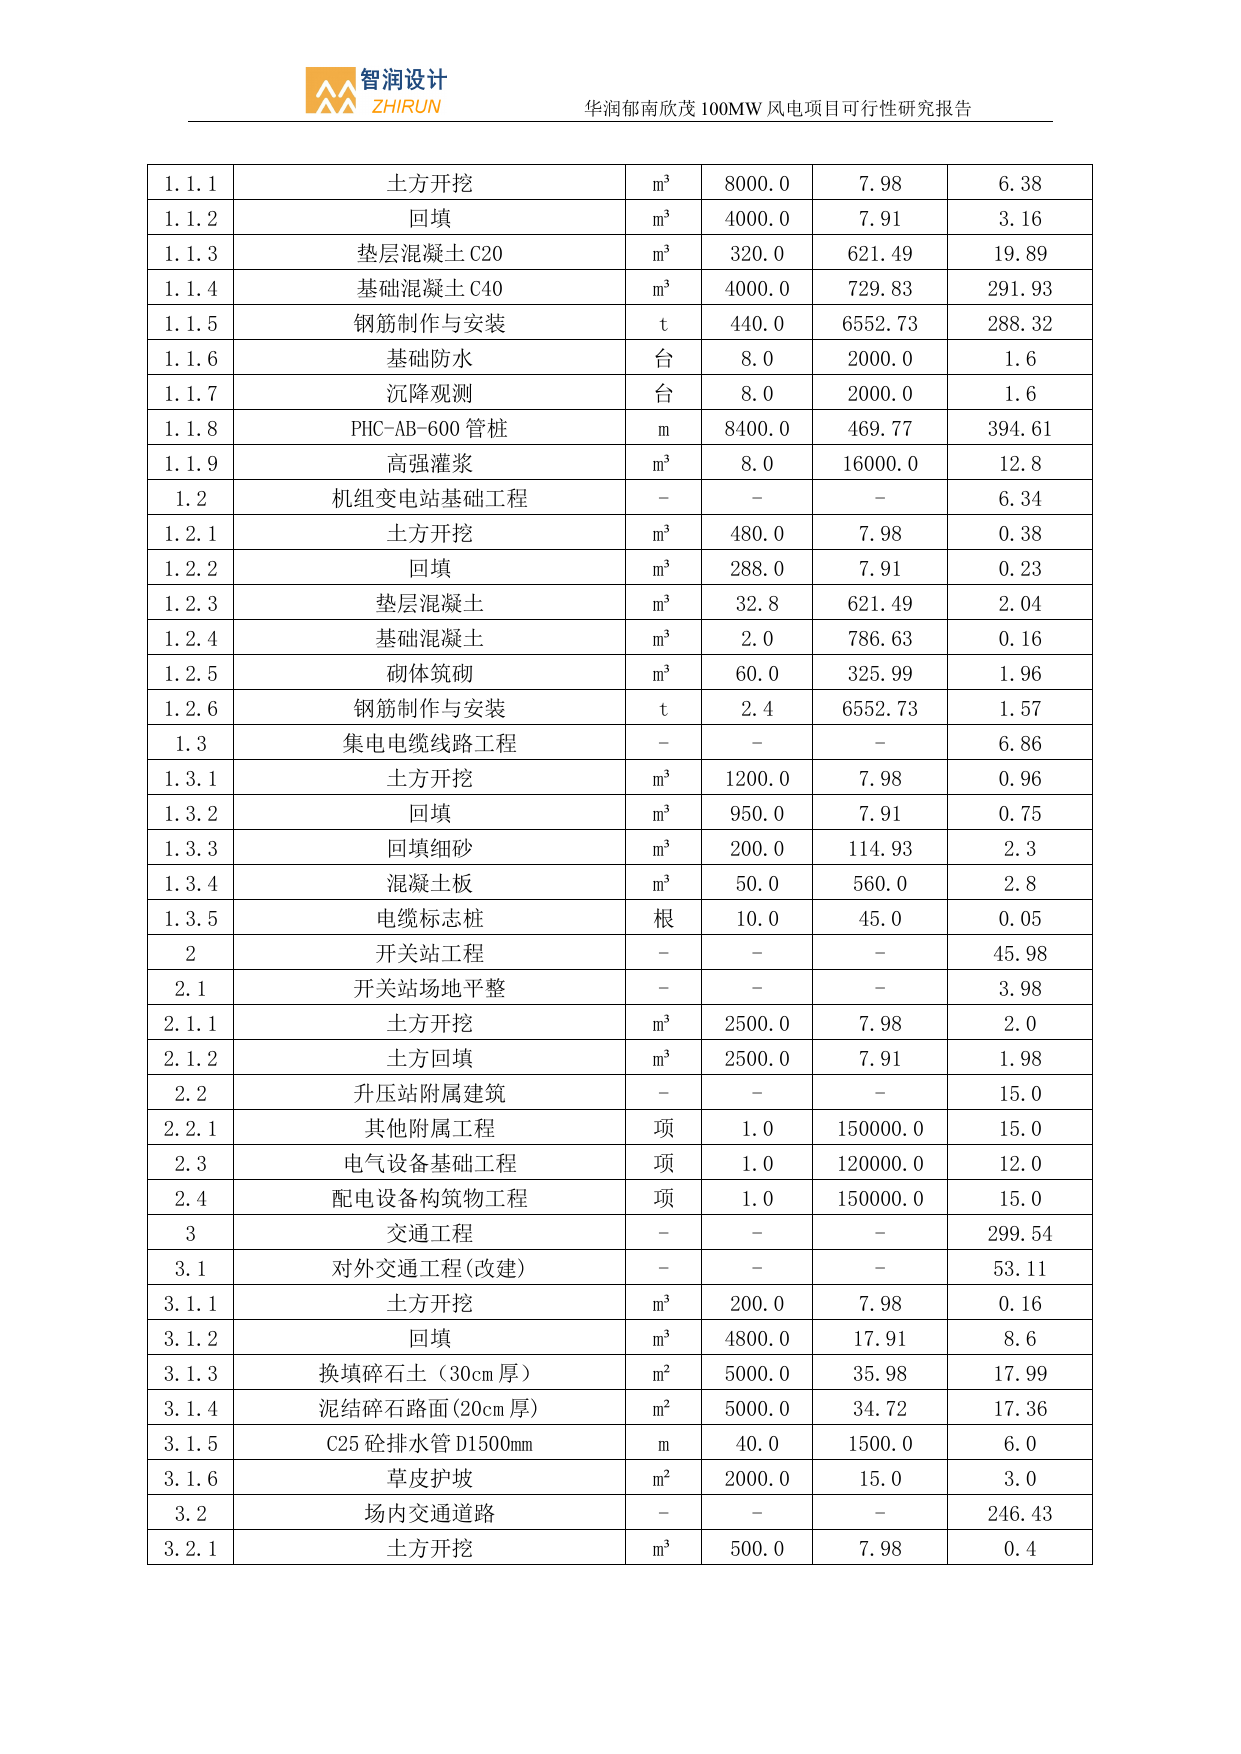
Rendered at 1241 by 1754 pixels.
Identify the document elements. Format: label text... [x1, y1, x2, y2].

table_cell 回填 [234, 795, 625, 829]
table_cell 120000.0 [813, 1145, 947, 1179]
table_cell 4000.0 [702, 200, 812, 234]
table_cell 基础混凝土 [234, 620, 625, 654]
table_cell t [626, 305, 701, 339]
table_cell m [626, 410, 701, 444]
table_cell 1.1.7 [148, 375, 233, 409]
table_cell 2.1.1 [148, 1005, 233, 1039]
table_cell 34.72 [813, 1390, 947, 1424]
table_cell 1.0 [702, 1180, 812, 1214]
table_cell m² [626, 1460, 701, 1494]
table_cell 3 [148, 1215, 233, 1249]
table_cell 7.98 [813, 1285, 947, 1319]
table_cell - [813, 1075, 947, 1109]
table_cell 480.0 [702, 515, 812, 549]
table_cell 砌体筑砌 [234, 655, 625, 689]
table_cell 3.1.6 [148, 1460, 233, 1494]
table_cell - [813, 1250, 947, 1284]
table_cell 项 [626, 1145, 701, 1179]
table_cell 1.6 [948, 340, 1092, 374]
table_cell 0.96 [948, 760, 1092, 794]
table_cell - [702, 725, 812, 759]
table_cell 1.1.2 [148, 200, 233, 234]
table_cell 7.91 [813, 1040, 947, 1074]
table_cell 场内交通道路 [234, 1495, 625, 1529]
table_cell 2.8 [948, 865, 1092, 899]
table_cell 4800.0 [702, 1320, 812, 1354]
table_cell 2500.0 [702, 1040, 812, 1074]
table_cell 交通工程 [234, 1215, 625, 1249]
table_cell PHC-AB-600管桩 [234, 410, 625, 444]
table_cell 325.99 [813, 655, 947, 689]
table_cell 配电设备构筑物工程 [234, 1180, 625, 1214]
table_cell 对外交通工程(改建) [234, 1250, 625, 1284]
table_cell 7.91 [813, 795, 947, 829]
table_cell 7.98 [813, 1005, 947, 1039]
table_cell 台 [626, 375, 701, 409]
table_cell 0.38 [948, 515, 1092, 549]
table_cell - [626, 1495, 701, 1529]
table_cell 246.43 [948, 1495, 1092, 1529]
table_cell 3.1.3 [148, 1355, 233, 1389]
table_cell 50.0 [702, 865, 812, 899]
table_cell 440.0 [702, 305, 812, 339]
table_cell m³ [626, 795, 701, 829]
table_cell 6.34 [948, 480, 1092, 514]
table_cell 0.05 [948, 900, 1092, 934]
table_cell 7.98 [813, 165, 947, 199]
table_cell 1.1.8 [148, 410, 233, 444]
table_cell 3.98 [948, 970, 1092, 1004]
table_cell 3.1.2 [148, 1320, 233, 1354]
table_cell 台 [626, 340, 701, 374]
table_cell 电缆标志桩 [234, 900, 625, 934]
table_cell 1.3.1 [148, 760, 233, 794]
table_cell 320.0 [702, 235, 812, 269]
table_cell 1.0 [702, 1110, 812, 1144]
table_cell 12.8 [948, 445, 1092, 479]
table_cell 8.6 [948, 1320, 1092, 1354]
table_cell 1.98 [948, 1040, 1092, 1074]
table_cell 621.49 [813, 235, 947, 269]
table_cell 5000.0 [702, 1355, 812, 1389]
table_cell 集电电缆线路工程 [234, 725, 625, 759]
table_cell m³ [626, 270, 701, 304]
table_cell 17.36 [948, 1390, 1092, 1424]
table_cell 2.3 [948, 830, 1092, 864]
table_cell - [702, 480, 812, 514]
table_cell 7.98 [813, 1530, 947, 1564]
table_cell m³ [626, 1320, 701, 1354]
table_cell m³ [626, 655, 701, 689]
table_cell 200.0 [702, 1285, 812, 1319]
table_cell 40.0 [702, 1425, 812, 1459]
table_cell 土方开挖 [234, 515, 625, 549]
table_cell 35.98 [813, 1355, 947, 1389]
table_cell 7.98 [813, 515, 947, 549]
table_cell 114.93 [813, 830, 947, 864]
table_cell 2.04 [948, 585, 1092, 619]
table_cell m³ [626, 760, 701, 794]
table_cell m³ [626, 1285, 701, 1319]
table_cell 200.0 [702, 830, 812, 864]
table_cell - [626, 480, 701, 514]
table_cell 0.16 [948, 620, 1092, 654]
table_cell 150000.0 [813, 1110, 947, 1144]
table_cell 15.0 [948, 1110, 1092, 1144]
table_cell - [702, 935, 812, 969]
table_cell 1.3.3 [148, 830, 233, 864]
table_cell m³ [626, 515, 701, 549]
table_cell 2.1.2 [148, 1040, 233, 1074]
table_cell 0.75 [948, 795, 1092, 829]
table_cell 1.96 [948, 655, 1092, 689]
table_cell 8400.0 [702, 410, 812, 444]
table_cell - [813, 480, 947, 514]
table_cell 2.4 [702, 690, 812, 724]
table_cell 16000.0 [813, 445, 947, 479]
table_cell 15.0 [948, 1180, 1092, 1214]
table_cell m³ [626, 1530, 701, 1564]
table_cell m² [626, 1390, 701, 1424]
table_cell 回填 [234, 1320, 625, 1354]
table_cell 394.61 [948, 410, 1092, 444]
table_cell - [702, 1495, 812, 1529]
table_cell 17.91 [813, 1320, 947, 1354]
table_cell 项 [626, 1180, 701, 1214]
table_cell 项 [626, 1110, 701, 1144]
table_cell - [626, 970, 701, 1004]
table_cell 0.23 [948, 550, 1092, 584]
table_cell 45.98 [948, 935, 1092, 969]
table_cell - [702, 1250, 812, 1284]
table_cell 草皮护坡 [234, 1460, 625, 1494]
table_cell 回填细砂 [234, 830, 625, 864]
table_cell 1.57 [948, 690, 1092, 724]
table_cell t [626, 690, 701, 724]
table_cell 19.89 [948, 235, 1092, 269]
table_cell 1.1.5 [148, 305, 233, 339]
table_cell 3.0 [948, 1460, 1092, 1494]
table_cell 1.1.1 [148, 165, 233, 199]
table_cell 钢筋制作与安装 [234, 690, 625, 724]
table_cell - [626, 1250, 701, 1284]
table_cell 1.6 [948, 375, 1092, 409]
table_cell 12.0 [948, 1145, 1092, 1179]
table_cell 1.3 [148, 725, 233, 759]
table_cell - [626, 725, 701, 759]
table_cell - [813, 725, 947, 759]
table_cell 15.0 [948, 1075, 1092, 1109]
table_cell 混凝土板 [234, 865, 625, 899]
table_cell 基础防水 [234, 340, 625, 374]
table_cell 8.0 [702, 375, 812, 409]
table_cell 1.0 [702, 1145, 812, 1179]
table_cell m² [626, 1355, 701, 1389]
table_cell m³ [626, 620, 701, 654]
table_cell 60.0 [702, 655, 812, 689]
table_cell 10.0 [702, 900, 812, 934]
table_cell - [702, 970, 812, 1004]
table_cell m³ [626, 445, 701, 479]
table_cell 53.11 [948, 1250, 1092, 1284]
table_cell m³ [626, 830, 701, 864]
table_cell 0.4 [948, 1530, 1092, 1564]
table_cell m³ [626, 235, 701, 269]
table_cell 2.3 [148, 1145, 233, 1179]
table_cell 1.2.6 [148, 690, 233, 724]
table_cell 469.77 [813, 410, 947, 444]
table_cell 2000.0 [702, 1460, 812, 1494]
table_cell 2.2 [148, 1075, 233, 1109]
table_cell 开关站场地平整 [234, 970, 625, 1004]
table_cell m³ [626, 165, 701, 199]
table_cell 3.1.5 [148, 1425, 233, 1459]
table_cell 2.0 [702, 620, 812, 654]
table_cell 1200.0 [702, 760, 812, 794]
table_cell 泥结碎石路面(20cm厚) [234, 1390, 625, 1424]
table_cell 291.93 [948, 270, 1092, 304]
table_cell 6552.73 [813, 305, 947, 339]
table_cell 1.2.2 [148, 550, 233, 584]
table_cell 786.63 [813, 620, 947, 654]
table_cell 回填 [234, 200, 625, 234]
table_cell m³ [626, 1040, 701, 1074]
table_cell 3.2 [148, 1495, 233, 1529]
table_cell 1.1.4 [148, 270, 233, 304]
table_cell 土方开挖 [234, 760, 625, 794]
table_cell 150000.0 [813, 1180, 947, 1214]
table_cell 7.91 [813, 200, 947, 234]
table_cell 2500.0 [702, 1005, 812, 1039]
table_cell - [626, 935, 701, 969]
table_cell 根 [626, 900, 701, 934]
table_cell m³ [626, 865, 701, 899]
table_cell 1.1.9 [148, 445, 233, 479]
table_cell 3.1.4 [148, 1390, 233, 1424]
table_cell 电气设备基础工程 [234, 1145, 625, 1179]
table_cell C25砼排水管D1500mm [234, 1425, 625, 1459]
table_cell 8000.0 [702, 165, 812, 199]
table_cell 729.83 [813, 270, 947, 304]
table_cell 其他附属工程 [234, 1110, 625, 1144]
table_cell 2.2.1 [148, 1110, 233, 1144]
table_cell 土方回填 [234, 1040, 625, 1074]
table_cell 2000.0 [813, 340, 947, 374]
table_cell - [813, 935, 947, 969]
table_cell - [702, 1215, 812, 1249]
table_cell 7.91 [813, 550, 947, 584]
table_cell 2.4 [148, 1180, 233, 1214]
table_cell 垫层混凝土C20 [234, 235, 625, 269]
table_cell 6552.73 [813, 690, 947, 724]
table_cell 288.32 [948, 305, 1092, 339]
table_cell 1.3.5 [148, 900, 233, 934]
table_cell 15.0 [813, 1460, 947, 1494]
table_cell m³ [626, 550, 701, 584]
table_cell 45.0 [813, 900, 947, 934]
table_cell m [626, 1425, 701, 1459]
table_cell 土方开挖 [234, 1005, 625, 1039]
table_cell - [702, 1075, 812, 1109]
table_cell 换填碎石土（30cm厚） [234, 1355, 625, 1389]
table_cell 5000.0 [702, 1390, 812, 1424]
table_cell - [813, 1495, 947, 1529]
table_cell - [813, 1215, 947, 1249]
table_cell 沉降观测 [234, 375, 625, 409]
table_cell 560.0 [813, 865, 947, 899]
table_cell 2000.0 [813, 375, 947, 409]
table_cell 2.0 [948, 1005, 1092, 1039]
table_cell m³ [626, 585, 701, 619]
table_cell - [626, 1215, 701, 1249]
table_cell 1.1.3 [148, 235, 233, 269]
table_cell 2 [148, 935, 233, 969]
table_cell 6.0 [948, 1425, 1092, 1459]
table_cell 500.0 [702, 1530, 812, 1564]
picture [305, 65, 448, 115]
table_cell 3.2.1 [148, 1530, 233, 1564]
table_cell 3.1.1 [148, 1285, 233, 1319]
table_cell 950.0 [702, 795, 812, 829]
table_cell 299.54 [948, 1215, 1092, 1249]
table_cell - [626, 1075, 701, 1109]
table_cell 621.49 [813, 585, 947, 619]
table_cell 1.1.6 [148, 340, 233, 374]
table_cell 高强灌浆 [234, 445, 625, 479]
table_cell 0.16 [948, 1285, 1092, 1319]
table_cell 回填 [234, 550, 625, 584]
table_cell 8.0 [702, 340, 812, 374]
table_cell 土方开挖 [234, 1285, 625, 1319]
table_cell 1.3.4 [148, 865, 233, 899]
table_cell 土方开挖 [234, 165, 625, 199]
table_cell 基础混凝土C40 [234, 270, 625, 304]
table_cell m³ [626, 200, 701, 234]
table_cell 1.2 [148, 480, 233, 514]
table_cell 3.16 [948, 200, 1092, 234]
table_cell 垫层混凝土 [234, 585, 625, 619]
table_cell m³ [626, 1005, 701, 1039]
table_cell 1500.0 [813, 1425, 947, 1459]
table_cell 2.1 [148, 970, 233, 1004]
table_cell 6.38 [948, 165, 1092, 199]
table_cell 8.0 [702, 445, 812, 479]
table_cell 1.2.3 [148, 585, 233, 619]
table_cell 1.2.5 [148, 655, 233, 689]
table_cell 288.0 [702, 550, 812, 584]
table_cell 机组变电站基础工程 [234, 480, 625, 514]
table_cell 4000.0 [702, 270, 812, 304]
table_cell 1.2.4 [148, 620, 233, 654]
table_cell 3.1 [148, 1250, 233, 1284]
table_cell - [813, 970, 947, 1004]
table_cell 开关站工程 [234, 935, 625, 969]
table_cell 7.98 [813, 760, 947, 794]
table_cell 土方开挖 [234, 1530, 625, 1564]
table_cell 1.3.2 [148, 795, 233, 829]
table_cell 6.86 [948, 725, 1092, 759]
table_cell 钢筋制作与安装 [234, 305, 625, 339]
table_cell 17.99 [948, 1355, 1092, 1389]
table_cell 升压站附属建筑 [234, 1075, 625, 1109]
table_cell 1.2.1 [148, 515, 233, 549]
table_cell 32.8 [702, 585, 812, 619]
